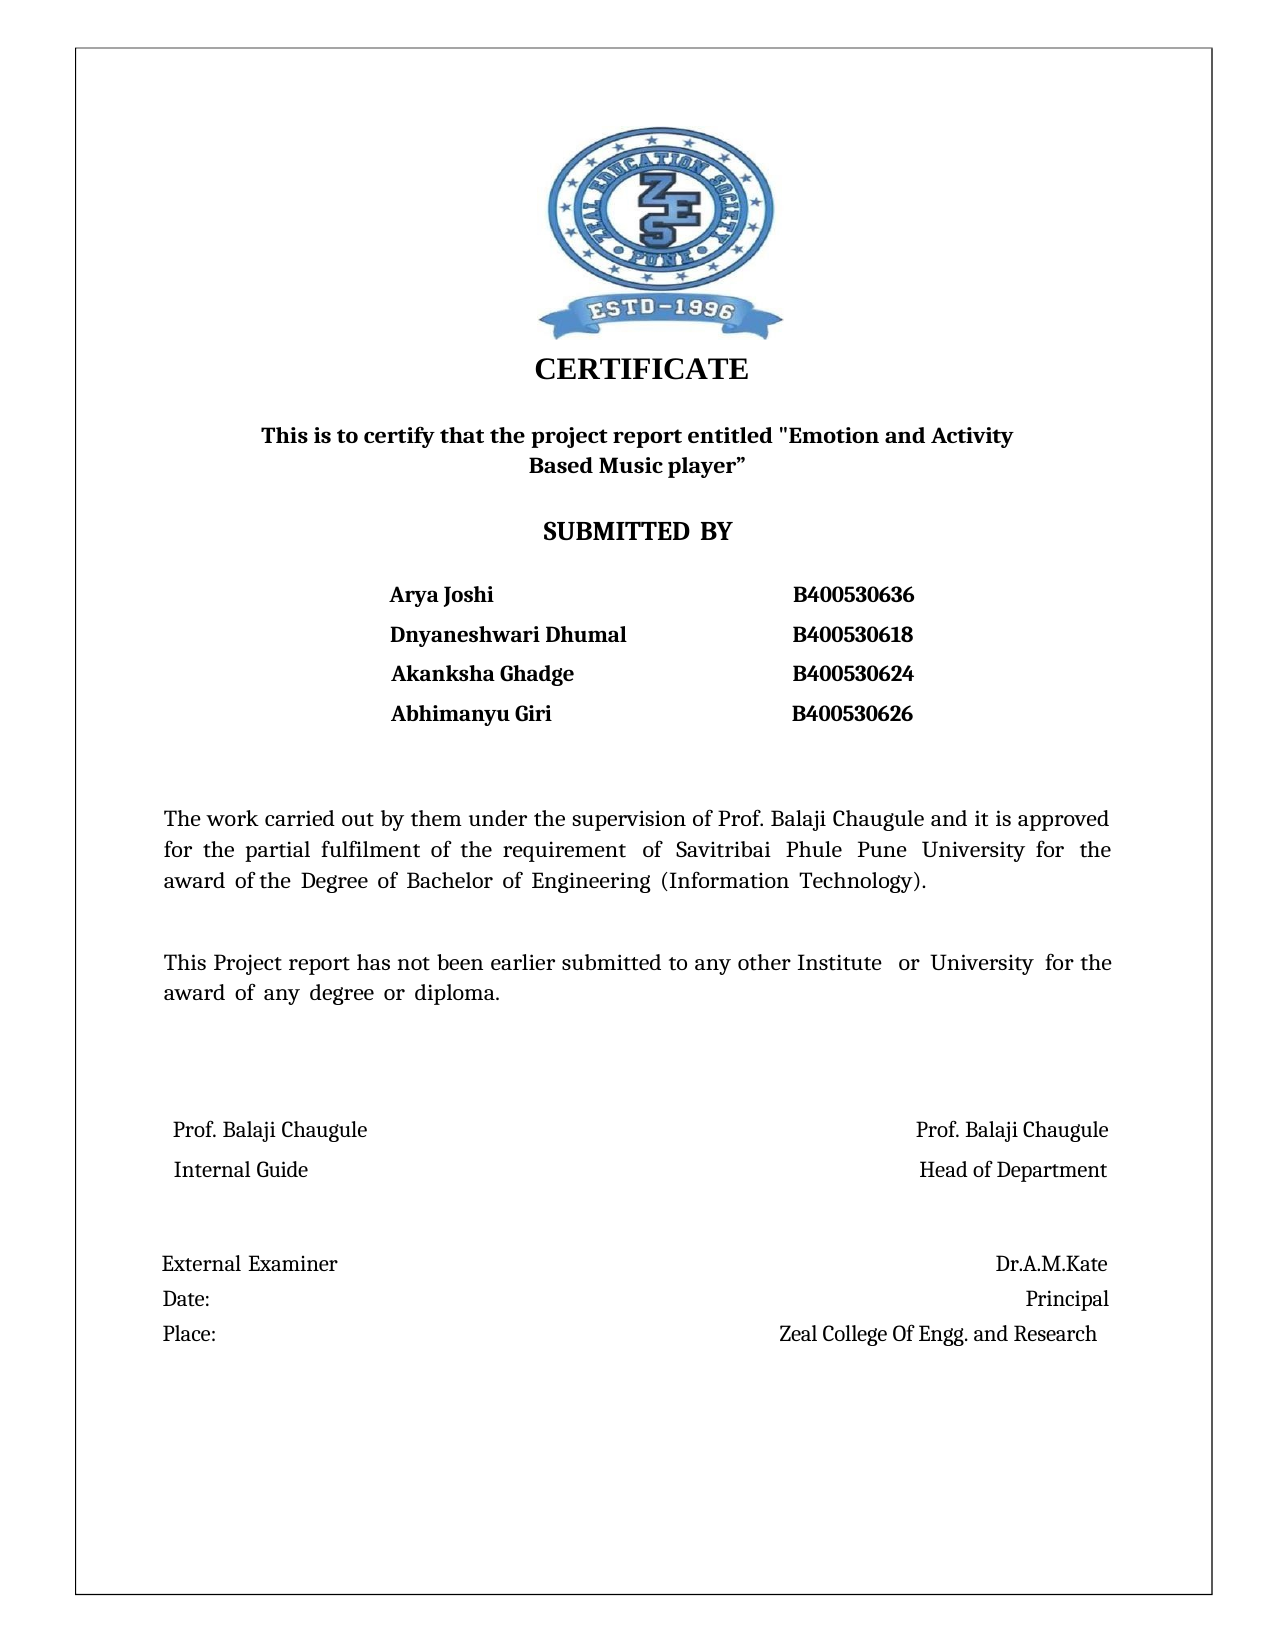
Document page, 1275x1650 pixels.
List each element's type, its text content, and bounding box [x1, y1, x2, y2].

text CERTIFICATE [83, 351, 1200, 387]
text Arya Joshi B400530636 [104, 582, 1200, 608]
text Abhimanyu Giri B400530626 [104, 701, 1200, 727]
text Akanksha Ghadge B400530624 [106, 661, 1200, 687]
text Based Music player” [75, 453, 1200, 479]
text Prof. Balaji Chaugule Prof. Balaji Chaugule [81, 1117, 1200, 1144]
text This Project report has not been earlier submitted to any other Institute or University for the award of any degree or diploma. [163, 950, 1112, 1007]
text This is to certify that the project report entitled "Emotion and Activity [75, 423, 1200, 449]
text Dnyaneshwari Dhumal B400530618 [103, 622, 1200, 648]
text Date: Principal [162, 1286, 1200, 1312]
text Place: Zeal College Of Engg. and Research [162, 1321, 1200, 1347]
text SUBMITTED BY [77, 516, 1200, 547]
text Internal Guide Head of Department [81, 1157, 1200, 1183]
picture [537, 126, 784, 340]
text The work carried out by them under the supervision of Prof. Balaji Chaugule and it is approved for the partial fulfilment of the requirement of Savitribai Phule Pune University for the award of the Degree of Bachelor of Engineering (Information Technology). [163, 806, 1112, 894]
text External Examiner Dr.A.M.Kate [161, 1251, 1200, 1277]
